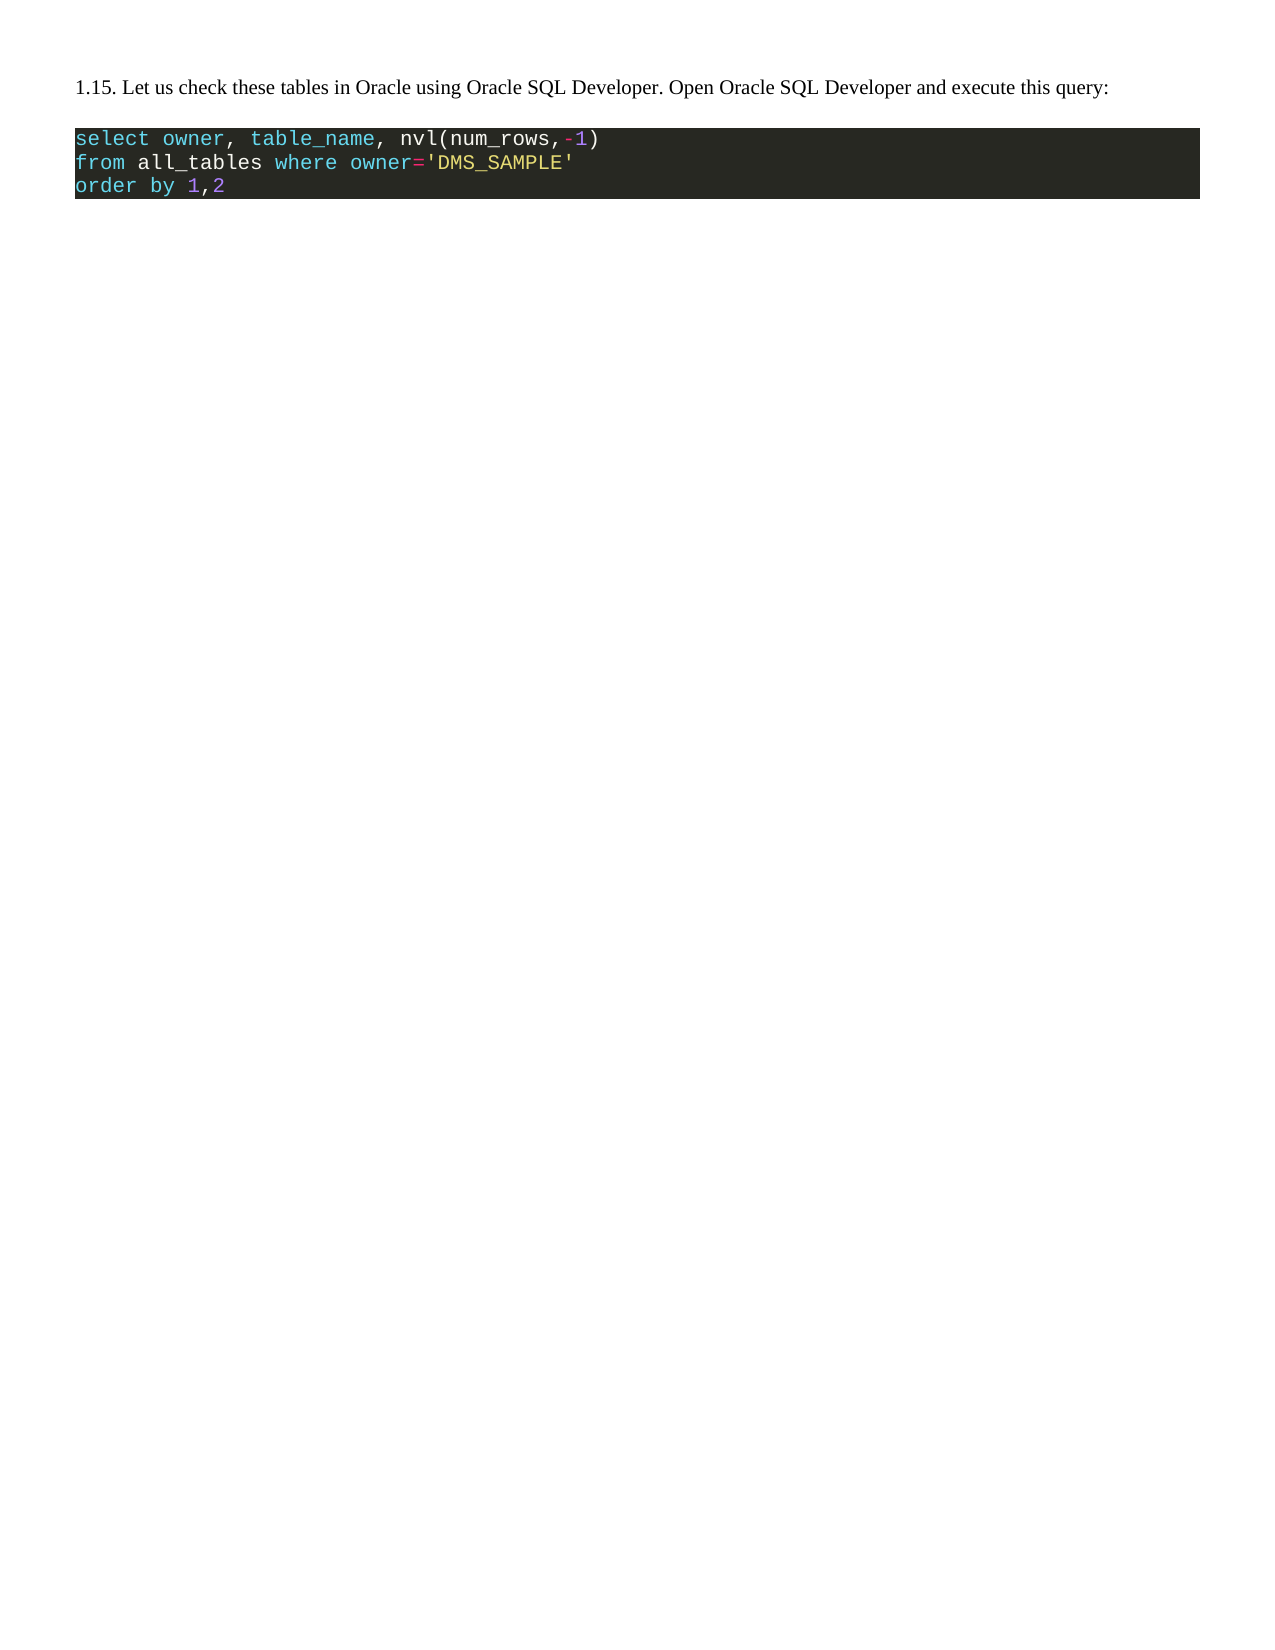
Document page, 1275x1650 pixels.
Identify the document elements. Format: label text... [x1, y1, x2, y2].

text from all_tables where owner='DMS_SAMPLE' [75, 152, 1200, 176]
text order by 1,2 [75, 176, 1200, 199]
text select owner, table_name, nvl(num_rows,-1) [75, 128, 1200, 152]
text 1.15. Let us check these tables in Oracle using Oracle SQL Developer. Open Oracle SQL Developer and execute this query: [75, 75, 1200, 99]
